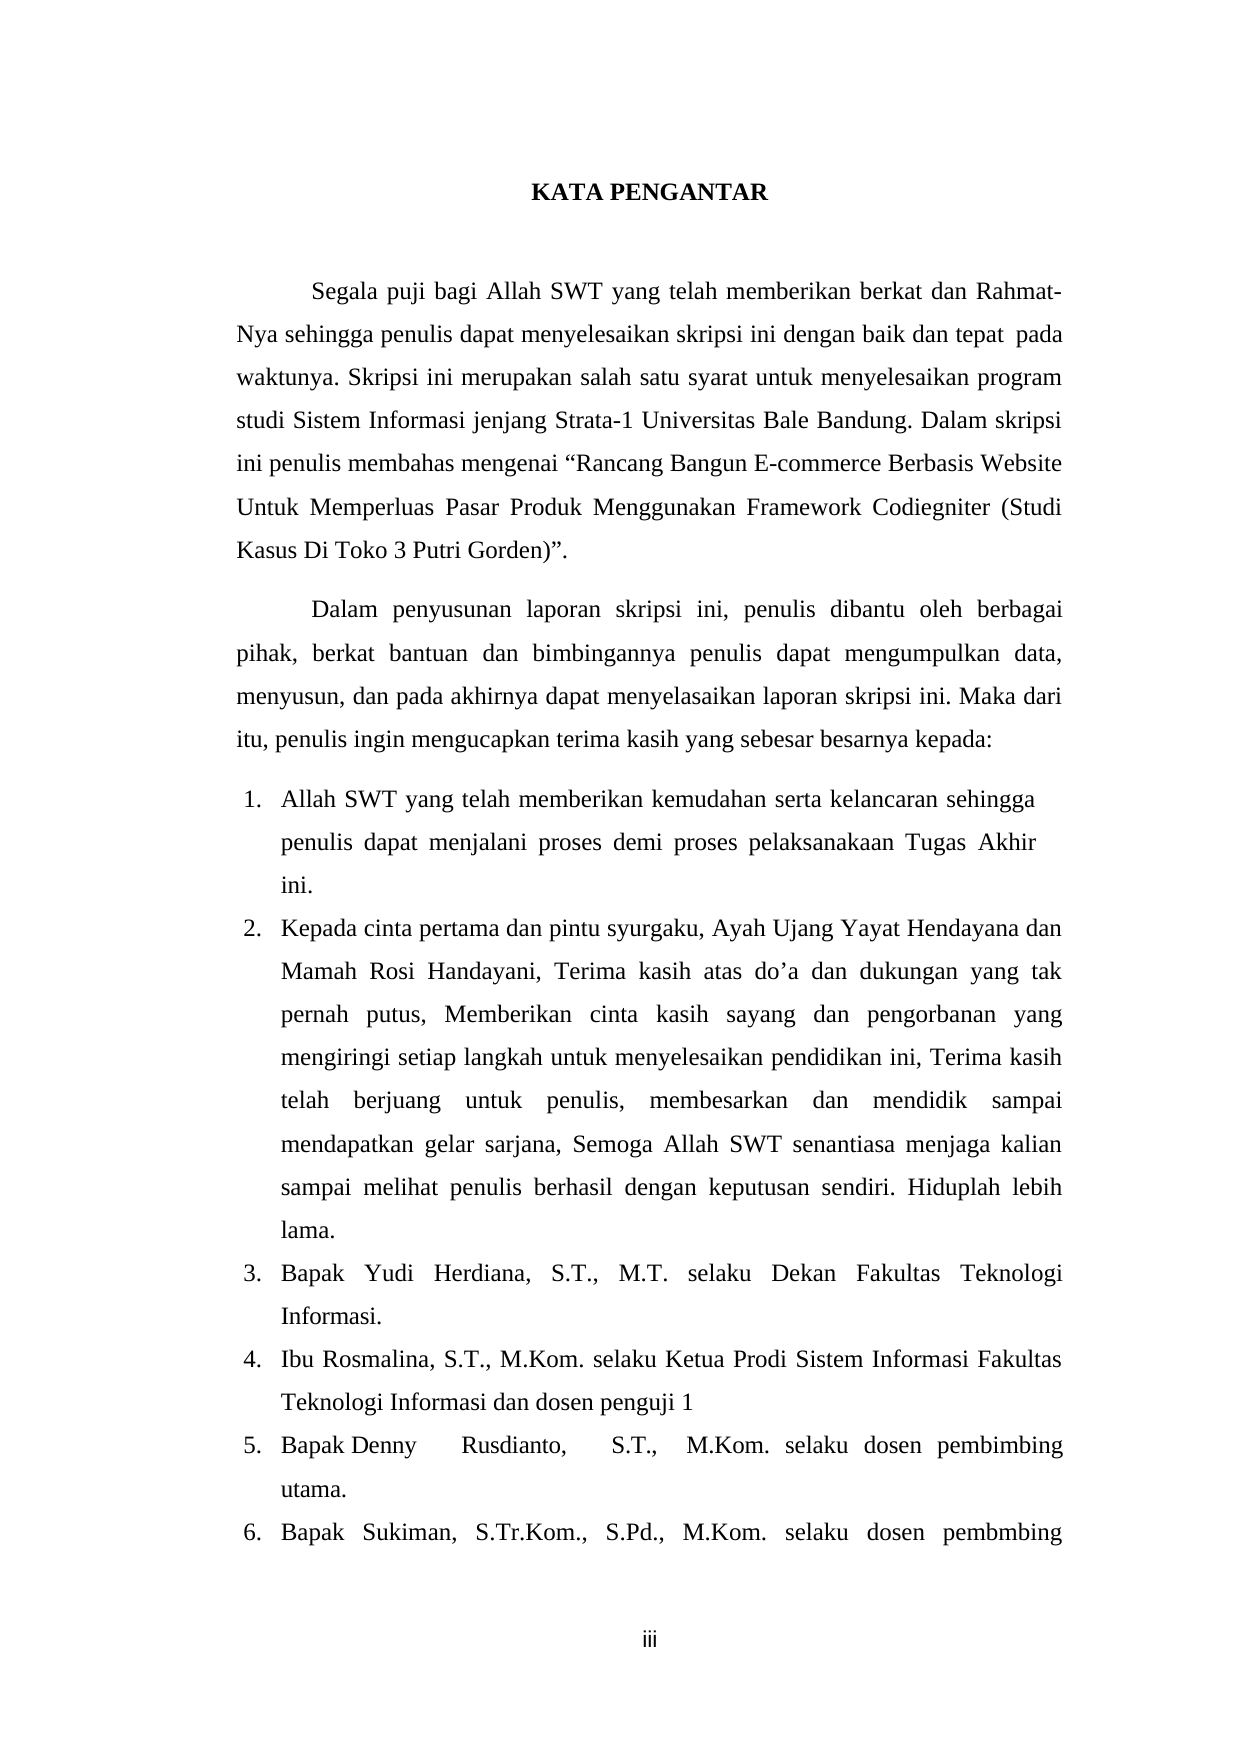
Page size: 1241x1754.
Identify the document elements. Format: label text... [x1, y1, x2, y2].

list Ibu Rosmalina, S.T., M.Kom. selaku Ketua Prodi Sistem Informasi Fakultas Teknologi Informasi dan dosen penguji 1 [243, 1344, 1063, 1416]
list Bapak Yudi Herdiana, S.T., M.T. selaku Dekan Fakultas Teknologi Informasi. [243, 1258, 1063, 1330]
text Segala puji bagi Allah SWT yang telah memberikan berkat dan Rahmat- Nya sehingga penulis dapat menyelesaikan skripsi ini dengan baik dan tepat pada waktunya. Skripsi ini merupakan salah satu syarat untuk menyelesaikan program studi Sistem Informasi jenjang Strata-1 Universitas Bale Bandung. Dalam skripsi ini penulis membahas mengenai “Rancang Bangun E-commerce Berbasis Website Untuk Memperluas Pasar Produk Menggunakan Framework Codiegniter (Studi Kasus Di Toko 3 Putri Gorden)”. [236, 276, 1063, 563]
list Kepada cinta pertama dan pintu syurgaku, Ayah Ujang Yayat Hendayana dan Mamah Rosi Handayani, Terima kasih atas do’a dan dukungan yang tak pernah putus, Memberikan cinta kasih sayang dan pengorbanan yang mengiringi setiap langkah untuk menyelesaikan pendidikan ini, Terima kasih telah berjuang untuk penulis, membesarkan dan mendidik sampai mendapatkan gelar sarjana, Semoga Allah SWT senantiasa menjaga kalian sampai melihat penulis berhasil dengan keputusan sendiri. Hiduplah lebih lama. [243, 913, 1063, 1244]
list Bapak Denny Rusdianto, S.T., M.Kom. selaku dosen pembimbing utama. [243, 1431, 1063, 1502]
subtitle KATA PENGANTAR [236, 177, 1063, 206]
text Dalam penyusunan laporan skripsi ini, penulis dibantu oleh berbagai pihak, berkat bantuan dan bimbingannya penulis dapat mengumpulkan data, menyusun, dan pada akhirnya dapat menyelasaikan laporan skripsi ini. Maka dari itu, penulis ingin mengucapkan terima kasih yang sebesar besarnya kepada: [236, 594, 1063, 753]
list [243, 1517, 1063, 1546]
list Allah SWT yang telah memberikan kemudahan serta kelancaran sehingga penulis dapat menjalani proses demi proses pelaksanakaan Tugas Akhir ini. [243, 784, 1036, 899]
